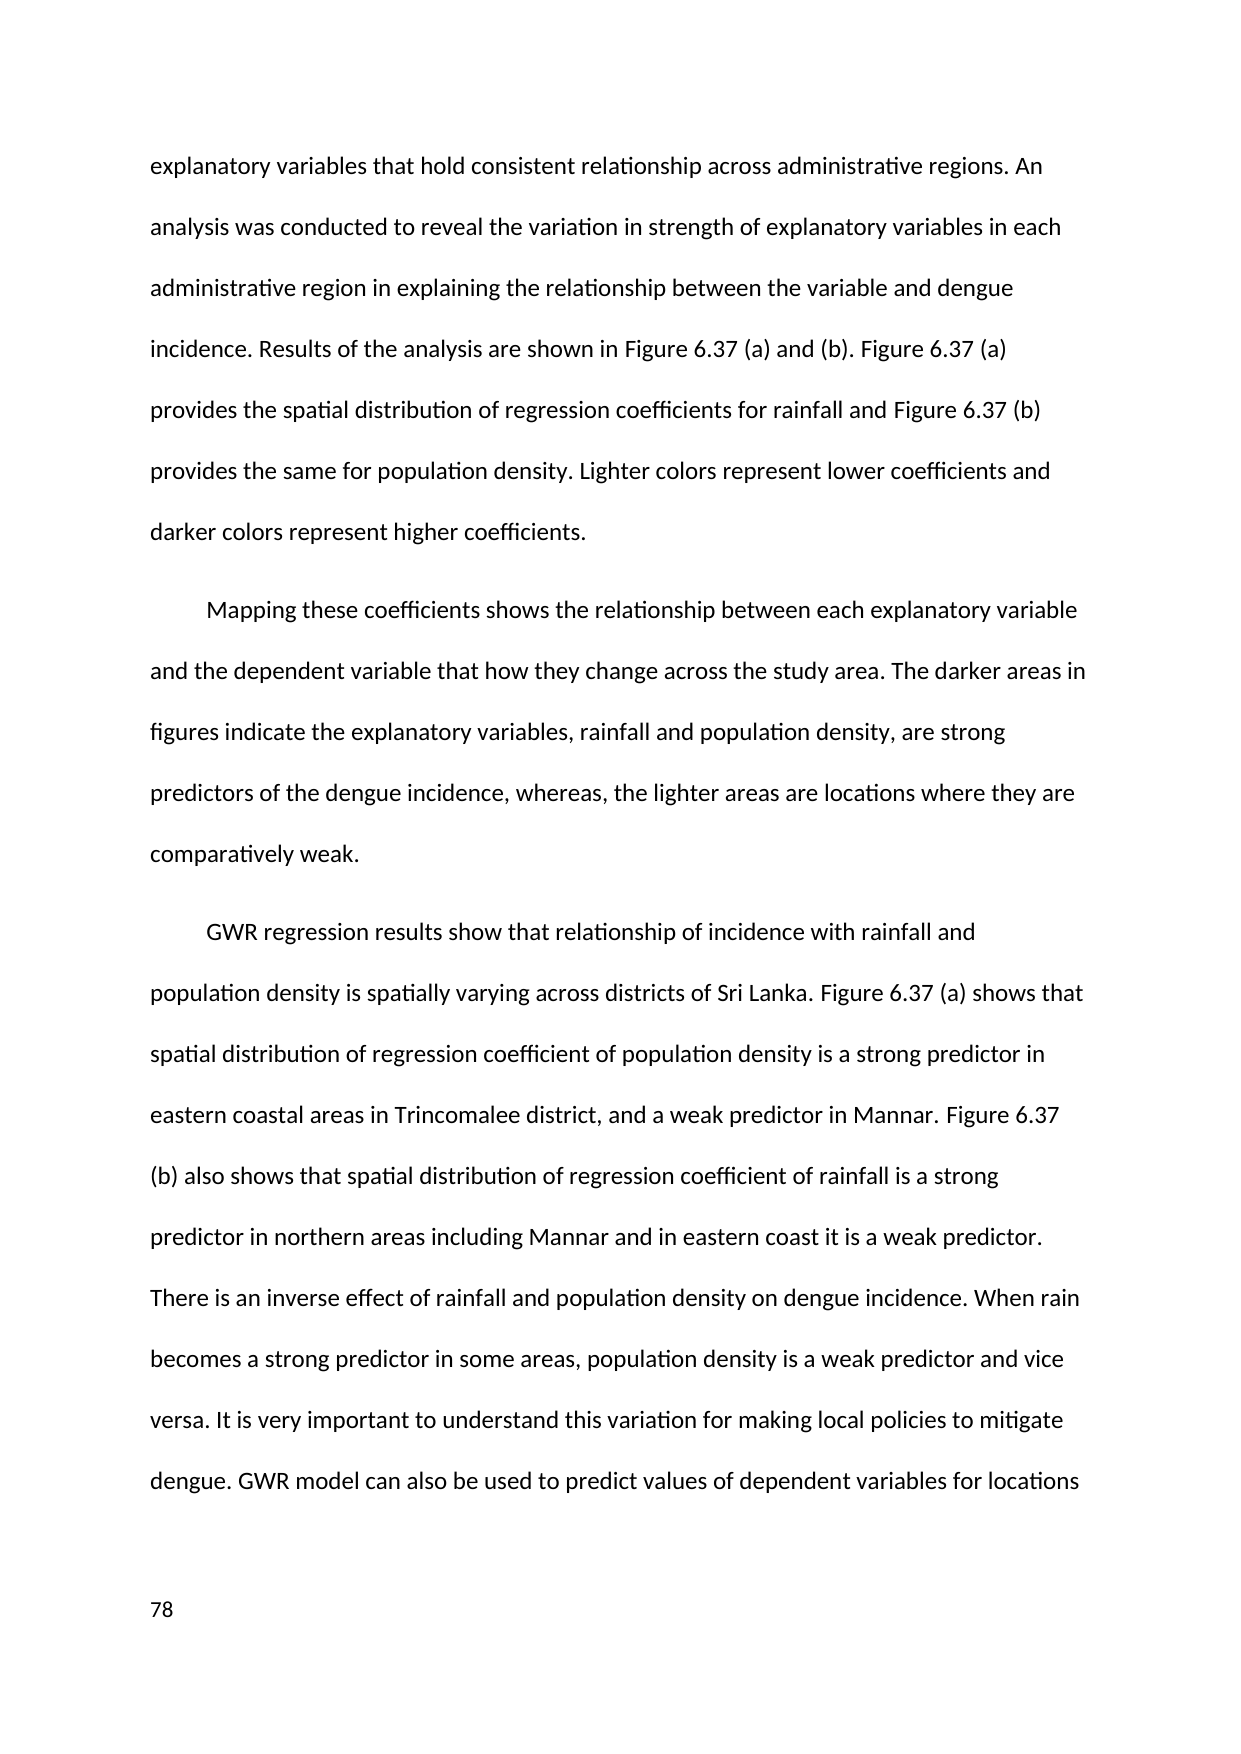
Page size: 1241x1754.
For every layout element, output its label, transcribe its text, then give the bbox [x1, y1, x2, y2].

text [150, 916, 1090, 1496]
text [150, 150, 1090, 547]
text Mapping these coefficients shows the relationship between each explanatory variable and the dependent variable that how they change across the study area. The darker areas in figures indicate the explanatory variables, rainfall and population density, are strong predictors of the dengue incidence, whereas, the lighter areas are locations where they are comparatively weak. [150, 594, 1090, 869]
